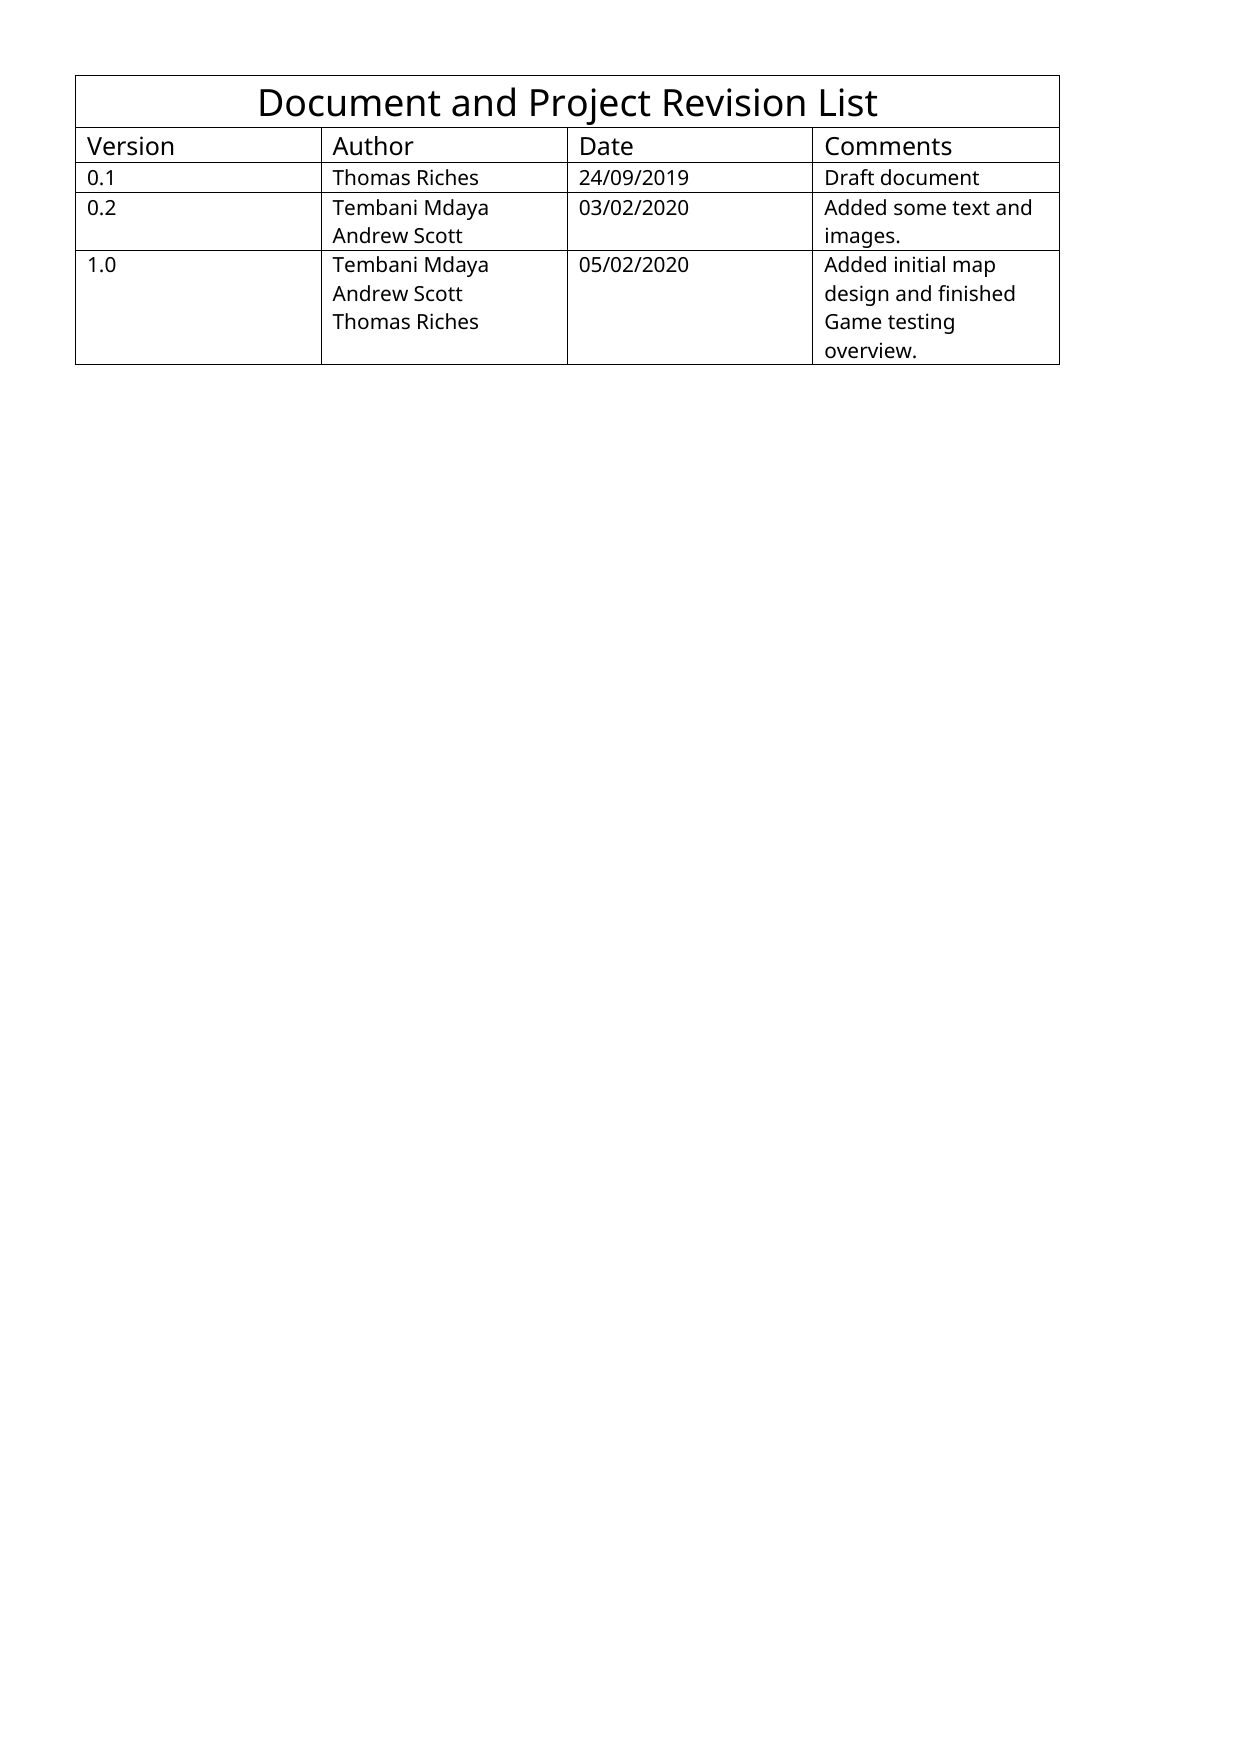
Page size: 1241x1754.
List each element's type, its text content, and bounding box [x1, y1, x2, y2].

table_cell Author [322, 128, 567, 162]
table_cell Draft document [813, 163, 1059, 192]
table_cell 24/09/2019 [568, 163, 812, 192]
table_cell Added some text and images. [813, 193, 1059, 249]
table_cell 03/02/2020 [568, 193, 812, 249]
table_cell Added initial map design and finished Game testing overview. [813, 251, 1059, 364]
table_cell Comments [813, 128, 1059, 162]
table_cell 1.0 [76, 251, 321, 364]
table_header Document and Project Revision List [76, 76, 1059, 127]
table_cell Thomas Riches [322, 163, 567, 192]
table_cell 05/02/2020 [568, 251, 812, 364]
table_cell Tembani Mdaya Andrew Scott Thomas Riches [322, 251, 567, 364]
table_cell 0.2 [76, 193, 321, 249]
table_cell Tembani Mdaya Andrew Scott [322, 193, 567, 249]
table_cell Date [568, 128, 812, 162]
table_cell Version [76, 128, 321, 162]
table_cell 0.1 [76, 163, 321, 192]
